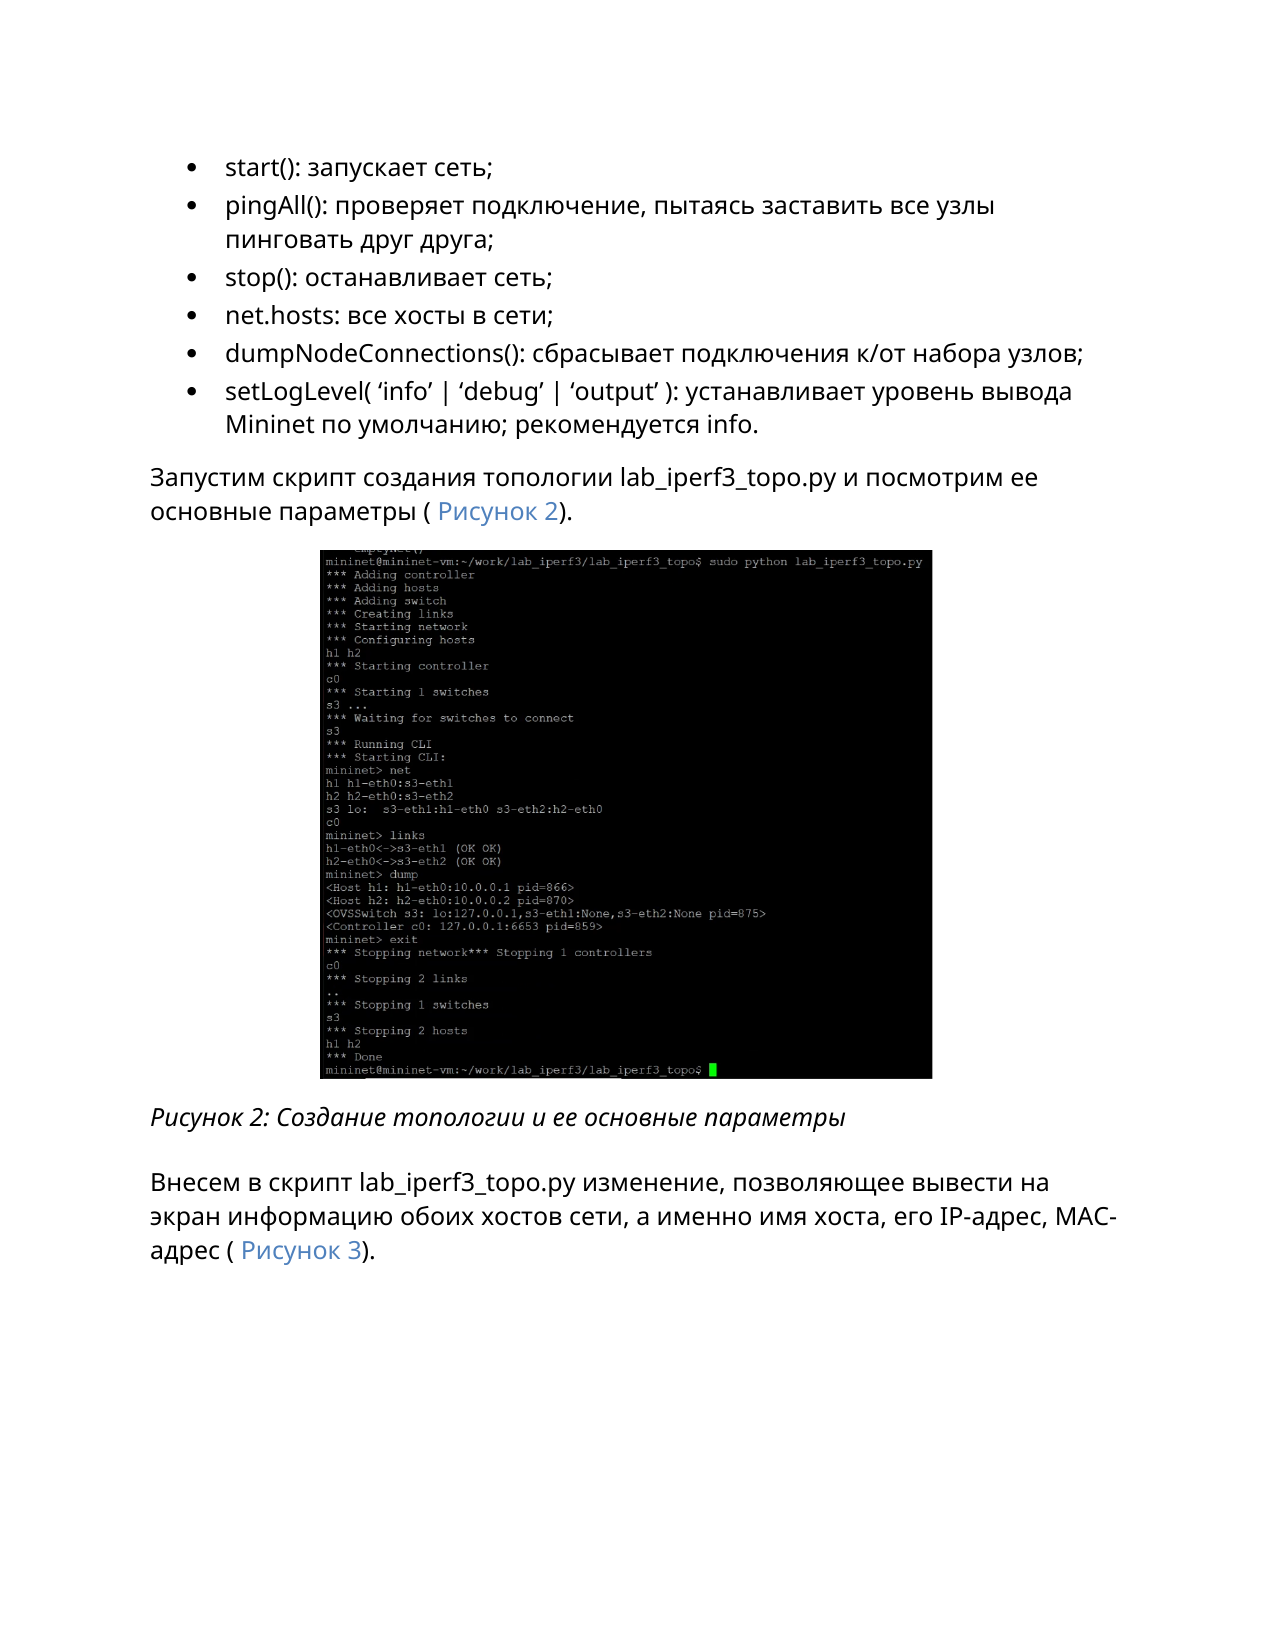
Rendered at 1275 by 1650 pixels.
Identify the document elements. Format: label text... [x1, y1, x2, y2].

list start(): запускает сеть; [187, 150, 1125, 184]
list stop(): останавливает сеть; [187, 260, 1125, 294]
list net.hosts: все хосты в сети; [187, 297, 1125, 332]
list dumpNodeConnections(): сбрасывает подключения к/от набора узлов; [187, 335, 1125, 369]
picture [320, 550, 933, 1079]
text Внесем в скрипт lab_iperf3_topo.py изменение, позволяющее вывести на экран информацию обоих хостов сети, а именно имя хоста, его IP-адрес, MAC-адрес ( Рисунок 3). [150, 1165, 1125, 1267]
text Запустим скрипт создания топологии lab_iperf3_topo.py и посмотрим ее основные параметры ( Рисунок 2). [150, 460, 1125, 528]
list pingAll(): проверяет подключение, пытаясь заставить все узлы пинговать друг друга; [187, 188, 1125, 256]
list setLogLevel( ‘info’ | ‘debug’ | ‘output’ ): устанавливает уровень вывода Mininet по умолчанию; рекомендуется info. [187, 373, 1125, 441]
table_header Рисунок 2: Создание топологии и ее основные параметры [139, 547, 1114, 1146]
